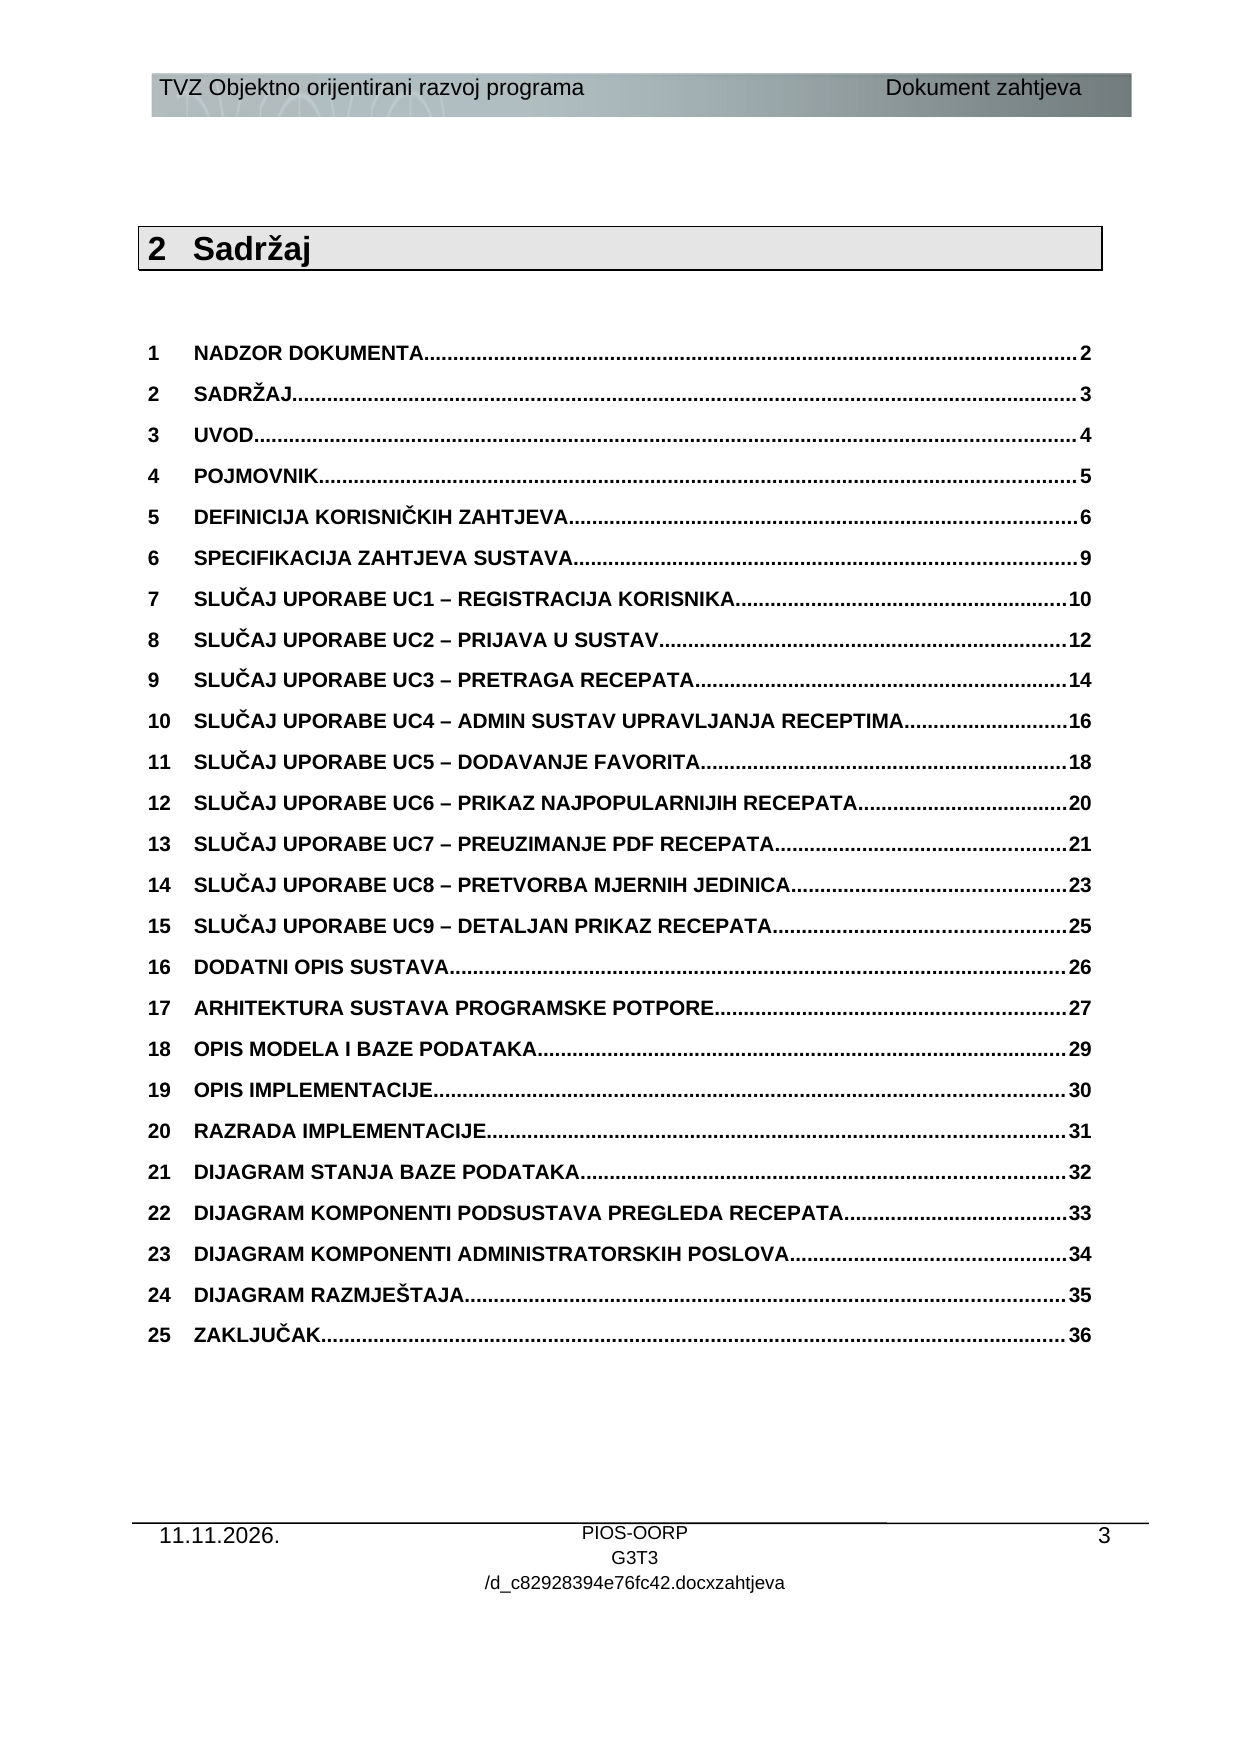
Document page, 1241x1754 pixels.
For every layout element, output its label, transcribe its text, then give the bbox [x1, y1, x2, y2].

text 7 Slučaj uporabe UC1 – Registracija korisnika 10 [148, 586, 1093, 610]
text 18 Opis modela i baze podataka 29 [148, 1037, 1093, 1061]
text 3 Uvod 4 [148, 423, 1093, 447]
text 10 Slučaj uporabe UC4 – Admin sustav upravljanja receptima 16 [148, 709, 1093, 733]
text 1 Nadzor dokumenta 2 [148, 341, 1093, 365]
text 21 Dijagram stanja baze podataka 32 [148, 1159, 1093, 1183]
text 9 Slučaj uporabe UC3 – Pretraga recepata 14 [148, 668, 1093, 692]
text 14 Slučaj uporabe UC8 – Pretvorba mjernih jedinica 23 [148, 873, 1093, 897]
text 25 Zaključak 36 [148, 1323, 1093, 1347]
picture [151, 73, 1132, 117]
text 13 Slučaj uporabe UC7 – Preuzimanje pdf recepata 21 [148, 832, 1093, 856]
text 19 Opis implementacije 30 [148, 1078, 1093, 1102]
text 23 Dijagram komponenti administratorskih poslova 34 [148, 1241, 1093, 1265]
text 17 Arhitektura sustava programske potpore 27 [148, 996, 1093, 1020]
subtitle Sadržaj [139, 227, 1101, 269]
text 20 Razrada implementacije 31 [148, 1119, 1093, 1143]
text 6 Specifikacija zahtjeva sustava 9 [148, 546, 1093, 569]
text 2 Sadržaj 3 [148, 382, 1093, 406]
text 5 Definicija korisničkih zahtjeva 6 [148, 504, 1093, 528]
text 12 Slučaj uporabe UC6 – Prikaz najpopularnijih recepata 20 [148, 791, 1093, 815]
text 16 Dodatni opis sustava 26 [148, 955, 1093, 979]
text 11 Slučaj uporabe UC5 – Dodavanje favorita 18 [148, 750, 1093, 774]
text 4 Pojmovnik 5 [148, 464, 1093, 488]
text 15 Slučaj uporabe UC9 – Detaljan prikaz recepata 25 [148, 914, 1093, 938]
text 8 Slučaj uporabe UC2 – Prijava u sustav 12 [148, 627, 1093, 651]
text 22 Dijagram komponenti podsustava pregleda recepata 33 [148, 1201, 1093, 1224]
text 24 Dijagram razmještaja 35 [148, 1282, 1093, 1306]
